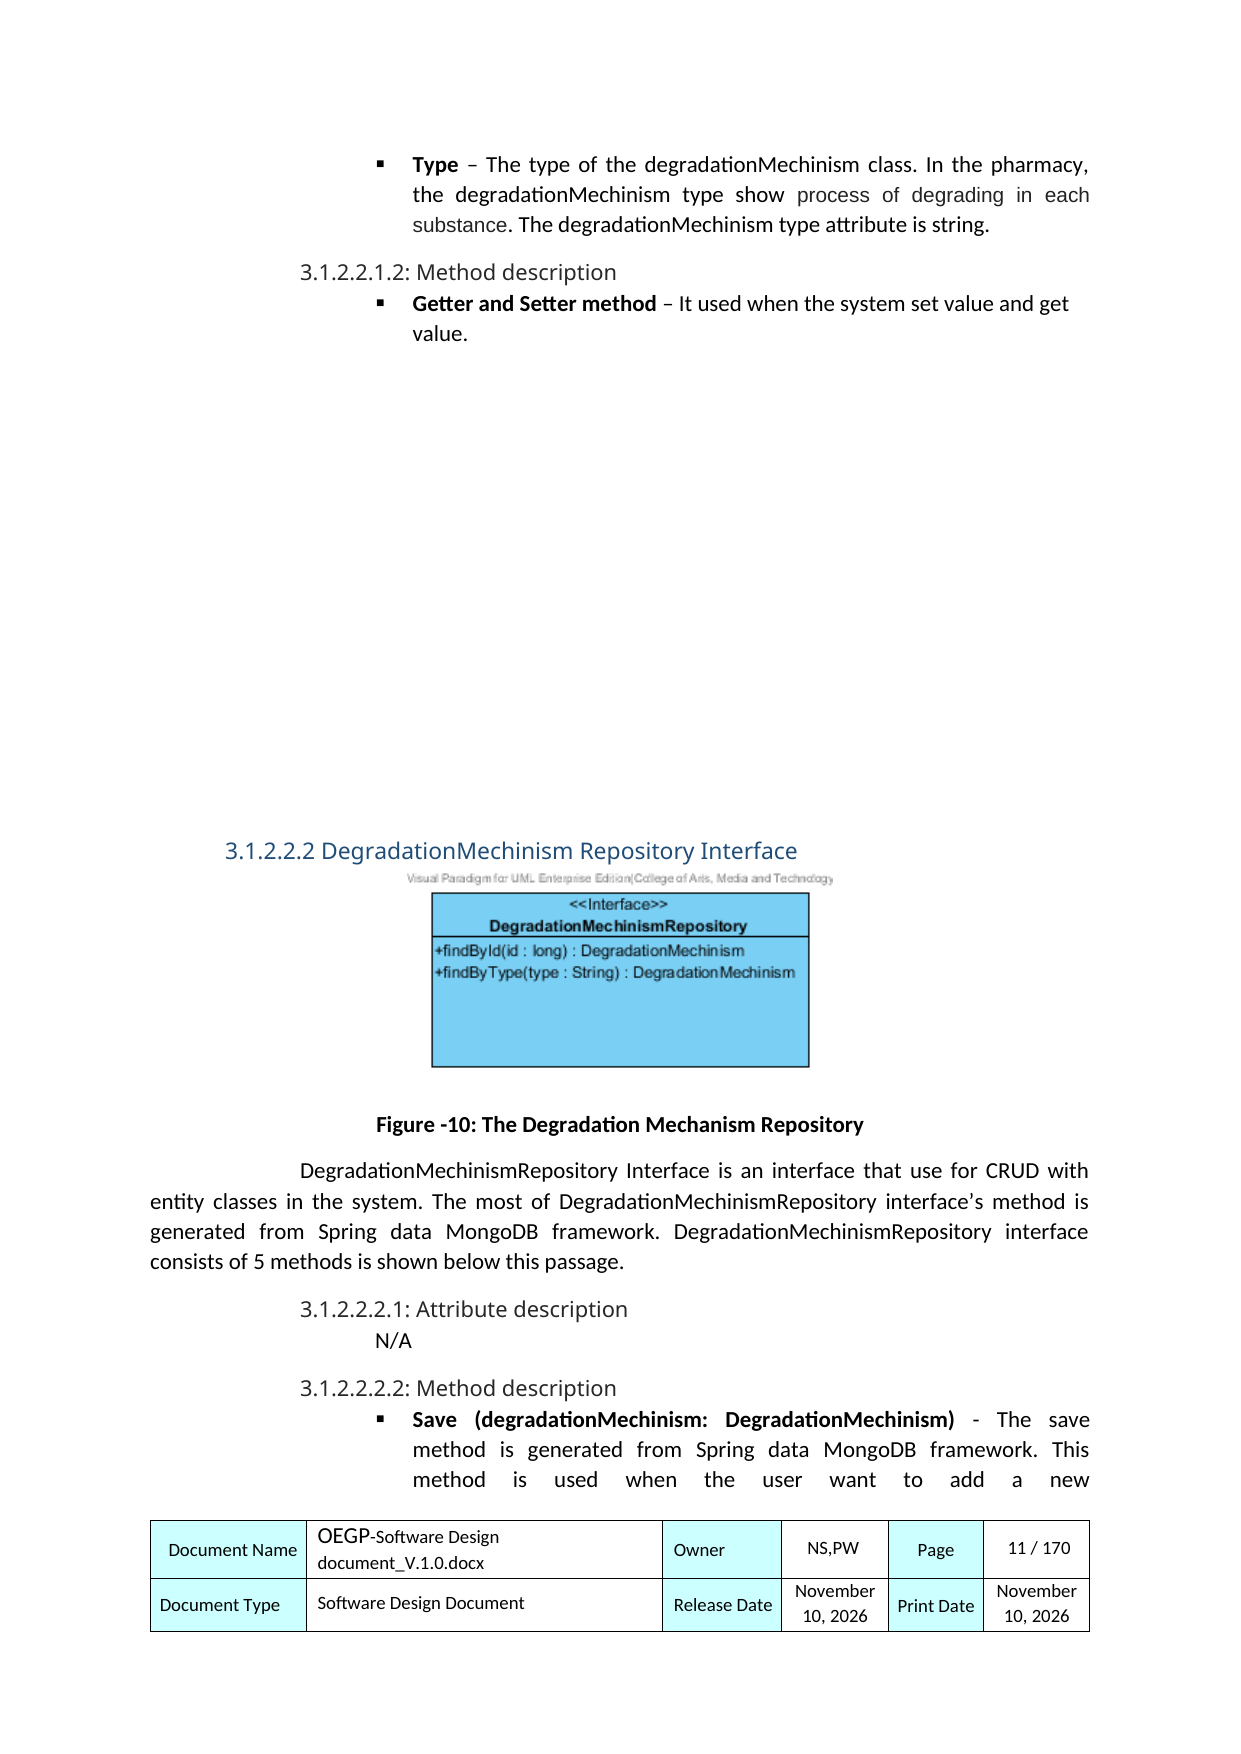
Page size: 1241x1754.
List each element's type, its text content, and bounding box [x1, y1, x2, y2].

subtitle 3.1.2.2.2.2: Method description [262, 1373, 1090, 1403]
text Figure -10: The Degradation Mechanism Repository [150, 1110, 1090, 1138]
list Getter and Setter method – It used when the system set value and get value. [375, 289, 1090, 348]
list Type – The type of the degradationMechinism class. In the pharmacy, the degradationMechinism type show process of degrading in each substance. The degradationMechinism type attribute is string. [375, 150, 1090, 238]
subtitle 3.1.2.2.2 DegradationMechinism Repository Interface [150, 835, 1090, 866]
subtitle 3.1.2.2.2.1: Attribute description [225, 1294, 1090, 1324]
picture [407, 868, 833, 1091]
subtitle 3.1.2.2.1.2: Method description [262, 257, 1090, 287]
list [375, 1405, 1090, 1493]
text N/A [150, 1326, 1090, 1354]
text DegradationMechinismRepository Interface is an interface that use for CRUD with entity classes in the system. The most of DegradationMechinismRepository interface’s method is generated from Spring data MongoDB framework. DegradationMechinismRepository interface consists of 5 methods is shown below this passage. [150, 1157, 1090, 1275]
